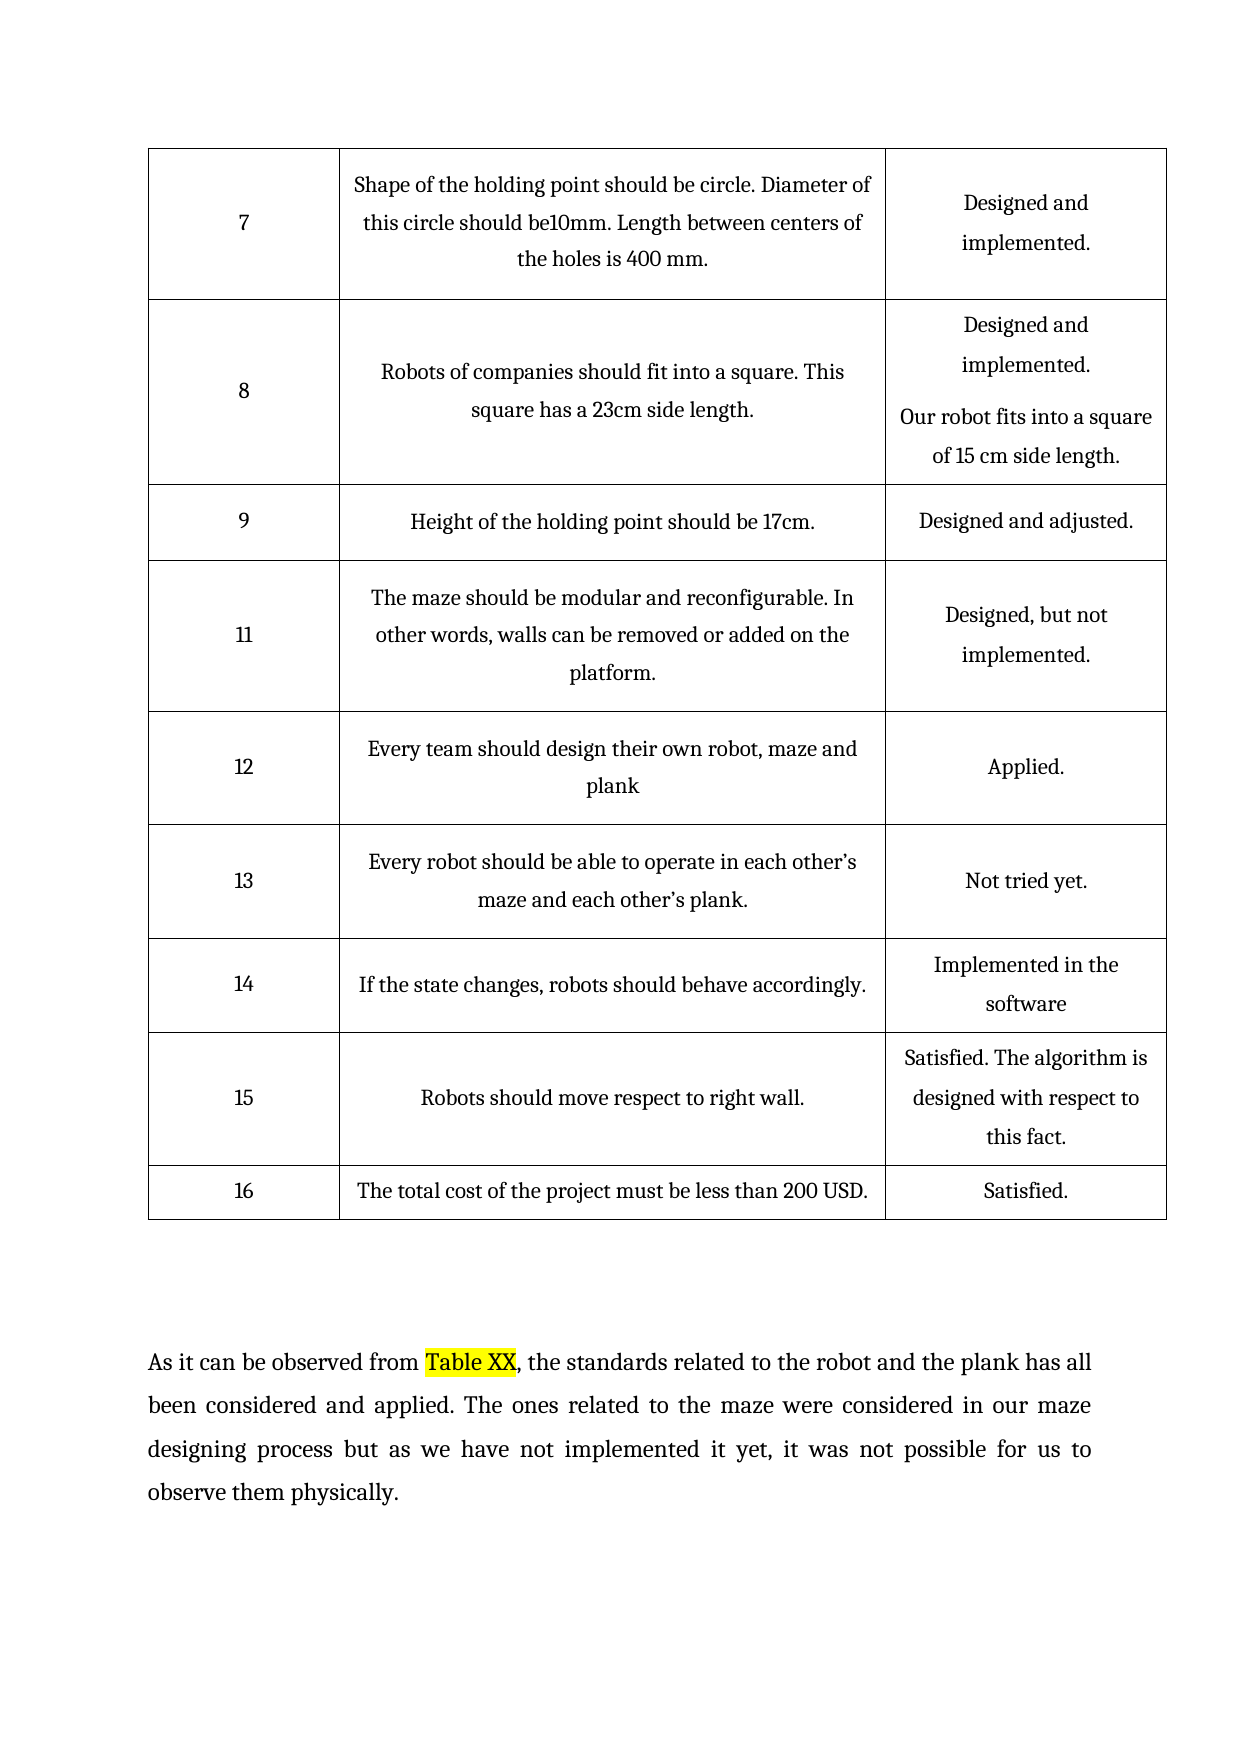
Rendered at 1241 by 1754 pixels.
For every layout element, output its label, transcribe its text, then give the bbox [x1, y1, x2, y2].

table_cell The maze should be modular and reconfigurable. In other words, walls can be removed or added on the platform. [340, 561, 885, 711]
table_cell Not tried yet. [886, 825, 1166, 938]
table_cell Designed and implemented. Our robot fits into a square of 15 cm side length. [886, 300, 1166, 484]
table_cell Robots of companies should fit into a square. This square has a 23cm side length. [340, 300, 885, 484]
text As it can be observed from Table XX, the standards related to the robot and the plank has all been considered and applied. The ones related to the maze were considered in our maze designing process but as we have not implemented it yet, it was not possible for us to observe them physically. [148, 1348, 1093, 1506]
table_cell Designed and adjusted. [886, 485, 1166, 560]
table_cell Applied. [886, 712, 1166, 824]
table_cell 8 [149, 300, 339, 484]
table_cell Implemented in the software [886, 939, 1166, 1032]
table_cell Robots should move respect to right wall. [340, 1033, 885, 1165]
table_cell 7 [149, 149, 339, 299]
table_cell The total cost of the project must be less than 200 USD. [340, 1166, 885, 1219]
table_cell 14 [149, 939, 339, 1032]
table_cell 9 [149, 485, 339, 560]
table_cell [886, 149, 1166, 299]
table_cell Every robot should be able to operate in each other’s maze and each other’s plank. [340, 825, 885, 938]
table_cell If the state changes, robots should behave accordingly. [340, 939, 885, 1032]
table_cell Satisfied. The algorithm is designed with respect to this fact. [886, 1033, 1166, 1165]
table_cell 11 [149, 561, 339, 711]
table_cell Satisfied. [886, 1166, 1166, 1219]
table_cell 15 [149, 1033, 339, 1165]
table_cell Every team should design their own robot, maze and plank [340, 712, 885, 824]
table_cell Designed, but not implemented. [886, 561, 1166, 711]
table_cell 13 [149, 825, 339, 938]
table_cell 12 [149, 712, 339, 824]
table_cell 16 [149, 1166, 339, 1219]
table_cell Shape of the holding point should be circle. Diameter of this circle should be10mm. Length between centers of the holes is 400 mm. [340, 149, 885, 299]
table_cell Height of the holding point should be 17cm. [340, 485, 885, 560]
